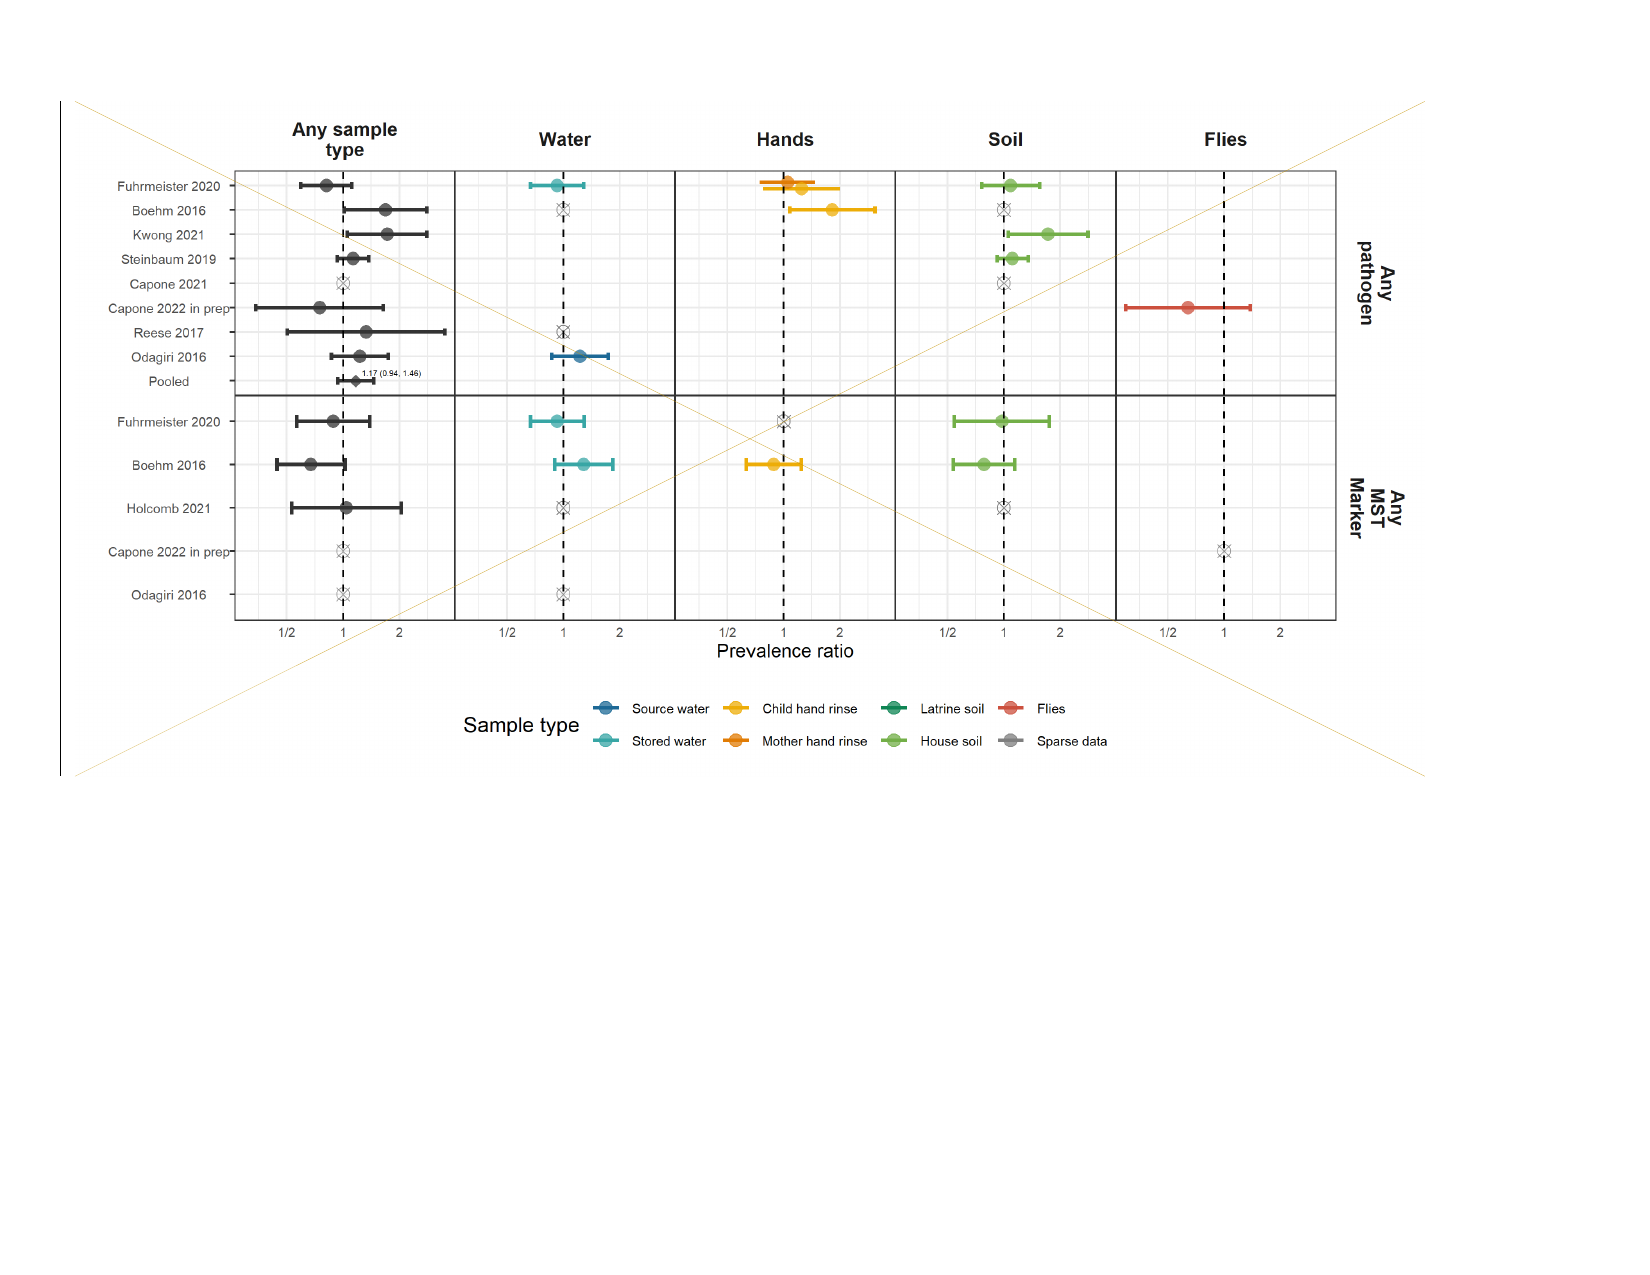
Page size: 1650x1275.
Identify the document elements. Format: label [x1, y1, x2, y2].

picture [76, 440, 1424, 777]
picture [752, 102, 1425, 775]
picture [77, 101, 1423, 438]
picture [75, 102, 748, 775]
